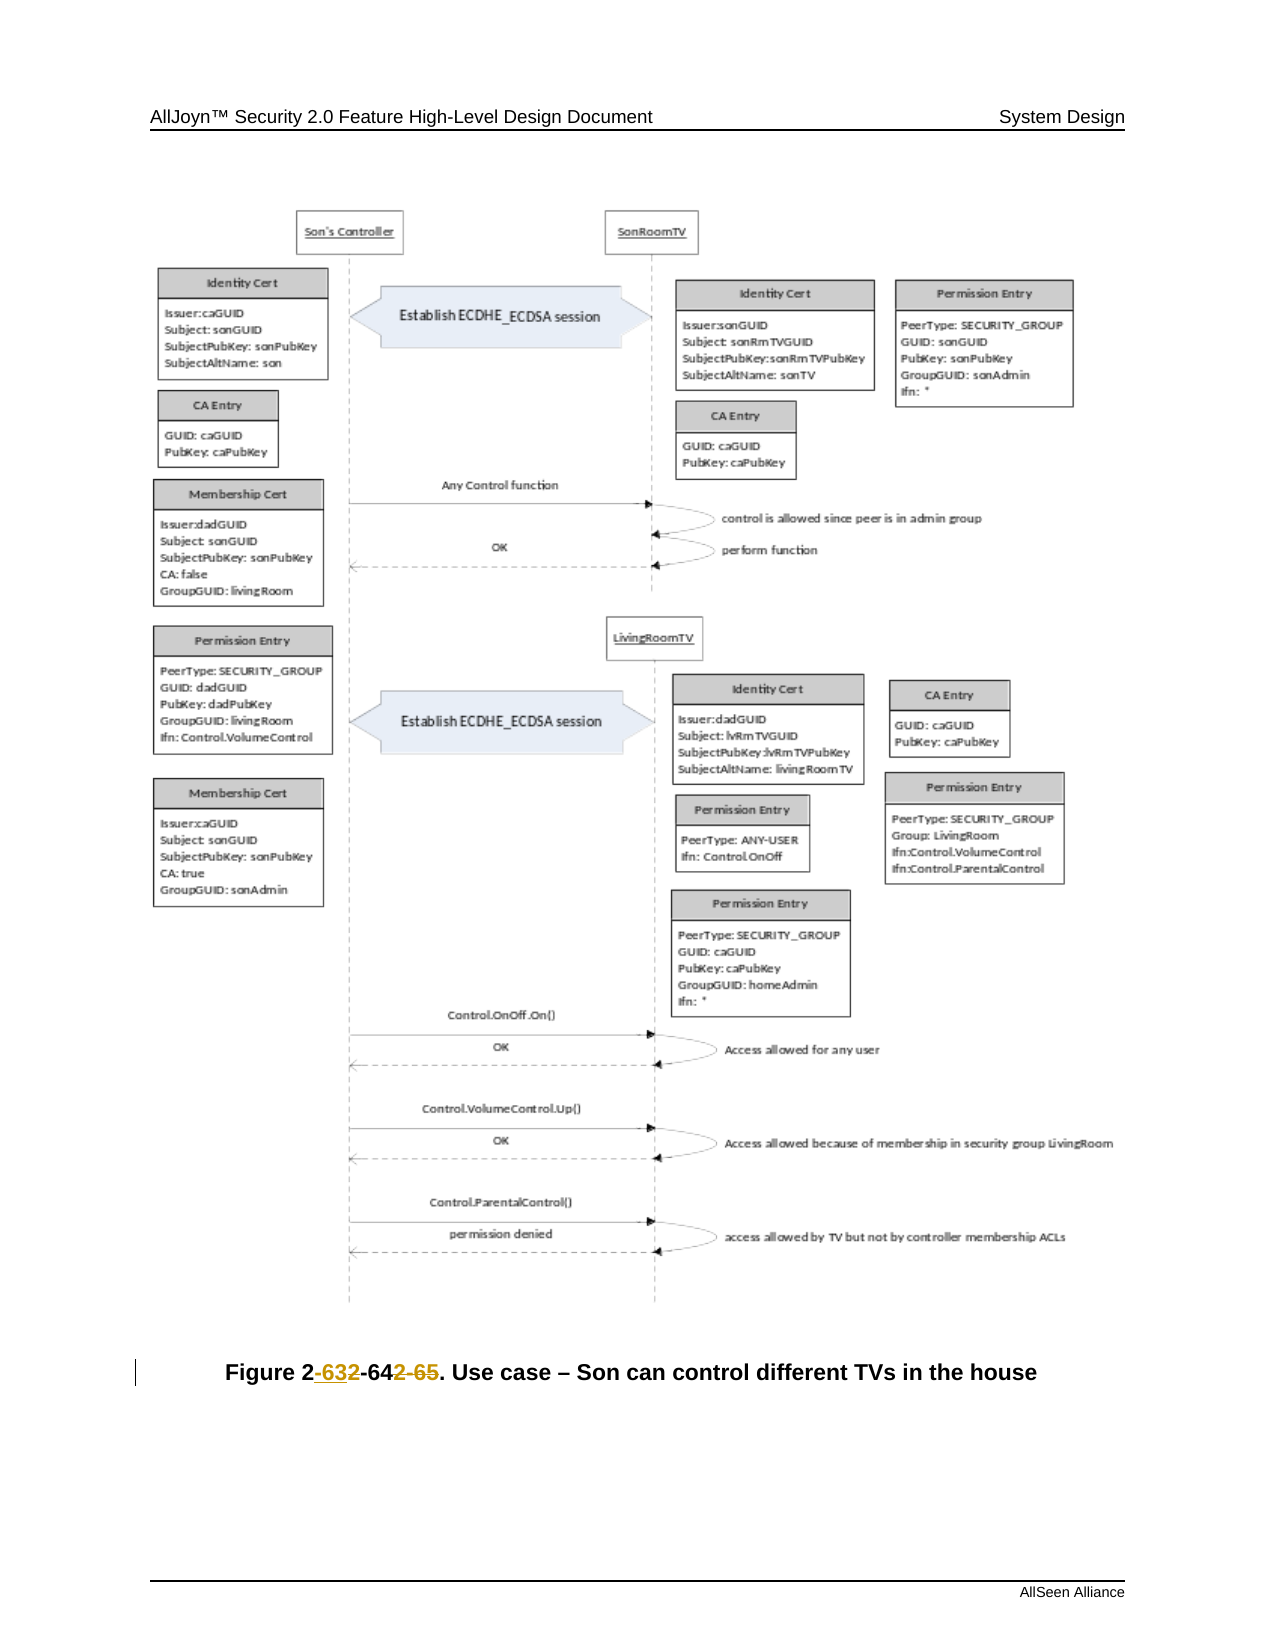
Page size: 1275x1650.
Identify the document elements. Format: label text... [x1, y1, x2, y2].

text Figure 2. Use case – Son can control different TVs in the house [225, 1359, 1125, 1386]
